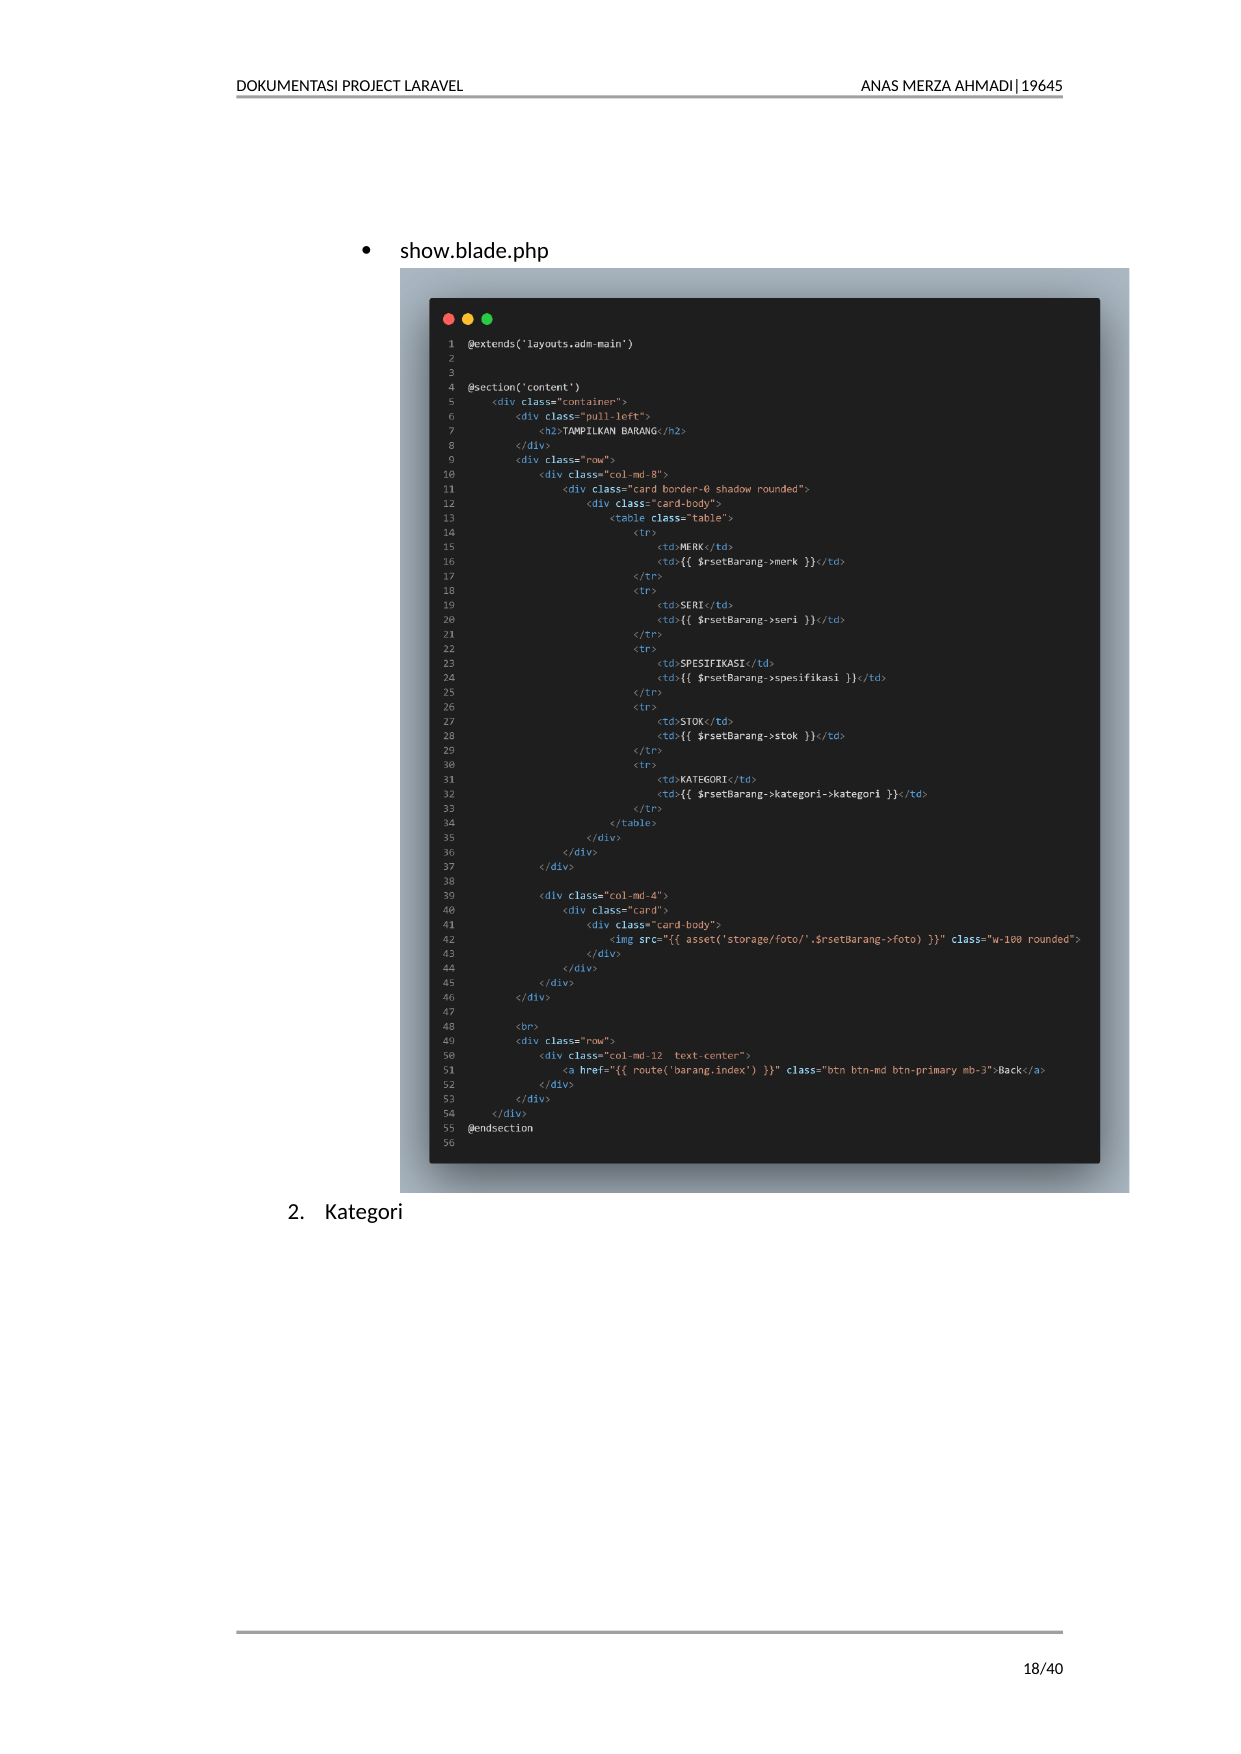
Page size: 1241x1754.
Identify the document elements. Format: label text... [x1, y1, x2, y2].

list Kategori [287, 1197, 1063, 1225]
picture [400, 268, 1130, 1193]
